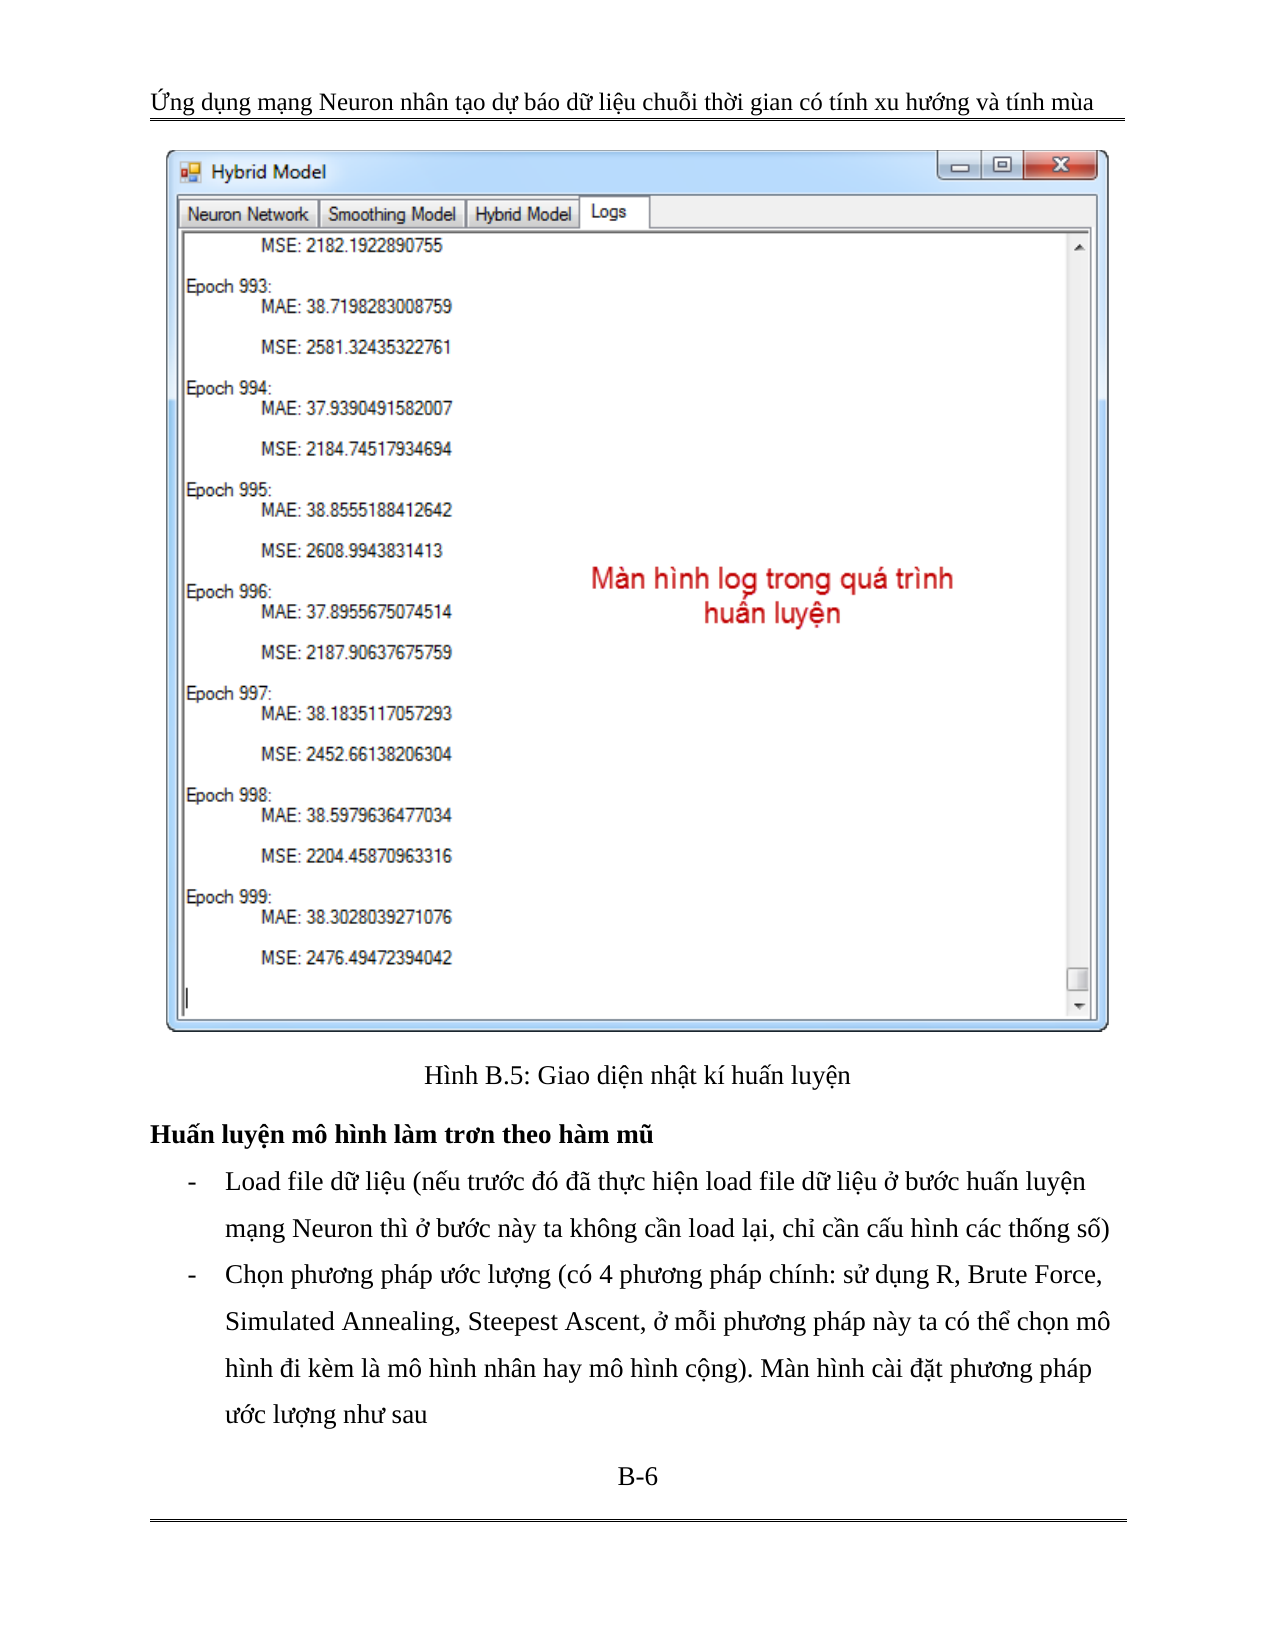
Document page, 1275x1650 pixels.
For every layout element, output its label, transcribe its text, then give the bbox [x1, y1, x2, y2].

picture [166, 150, 1109, 1032]
text Huấn luyện mô hình làm trơn theo hàm mũ [150, 1118, 1125, 1149]
list Load file dữ liệu (nếu trước đó đã thực hiện load file dữ liệu ở bước huấn luyện mạng Neuron thì ở bước này ta không cần load lại, chỉ cần cấu hình các thống số) [187, 1165, 1125, 1243]
list Chọn phương pháp ước lượng (có 4 phương pháp chính: sử dụng R, Brute Force, Simulated Annealing, Steepest Ascent, ở mỗi phương pháp này ta có thể chọn mô hình đi kèm là mô hình nhân hay mô hình cộng). Màn hình cài đặt phương pháp ước lượng như sau [187, 1258, 1125, 1429]
text Hình B.5: Giao diện nhật kí huấn luyện [150, 1059, 1125, 1090]
